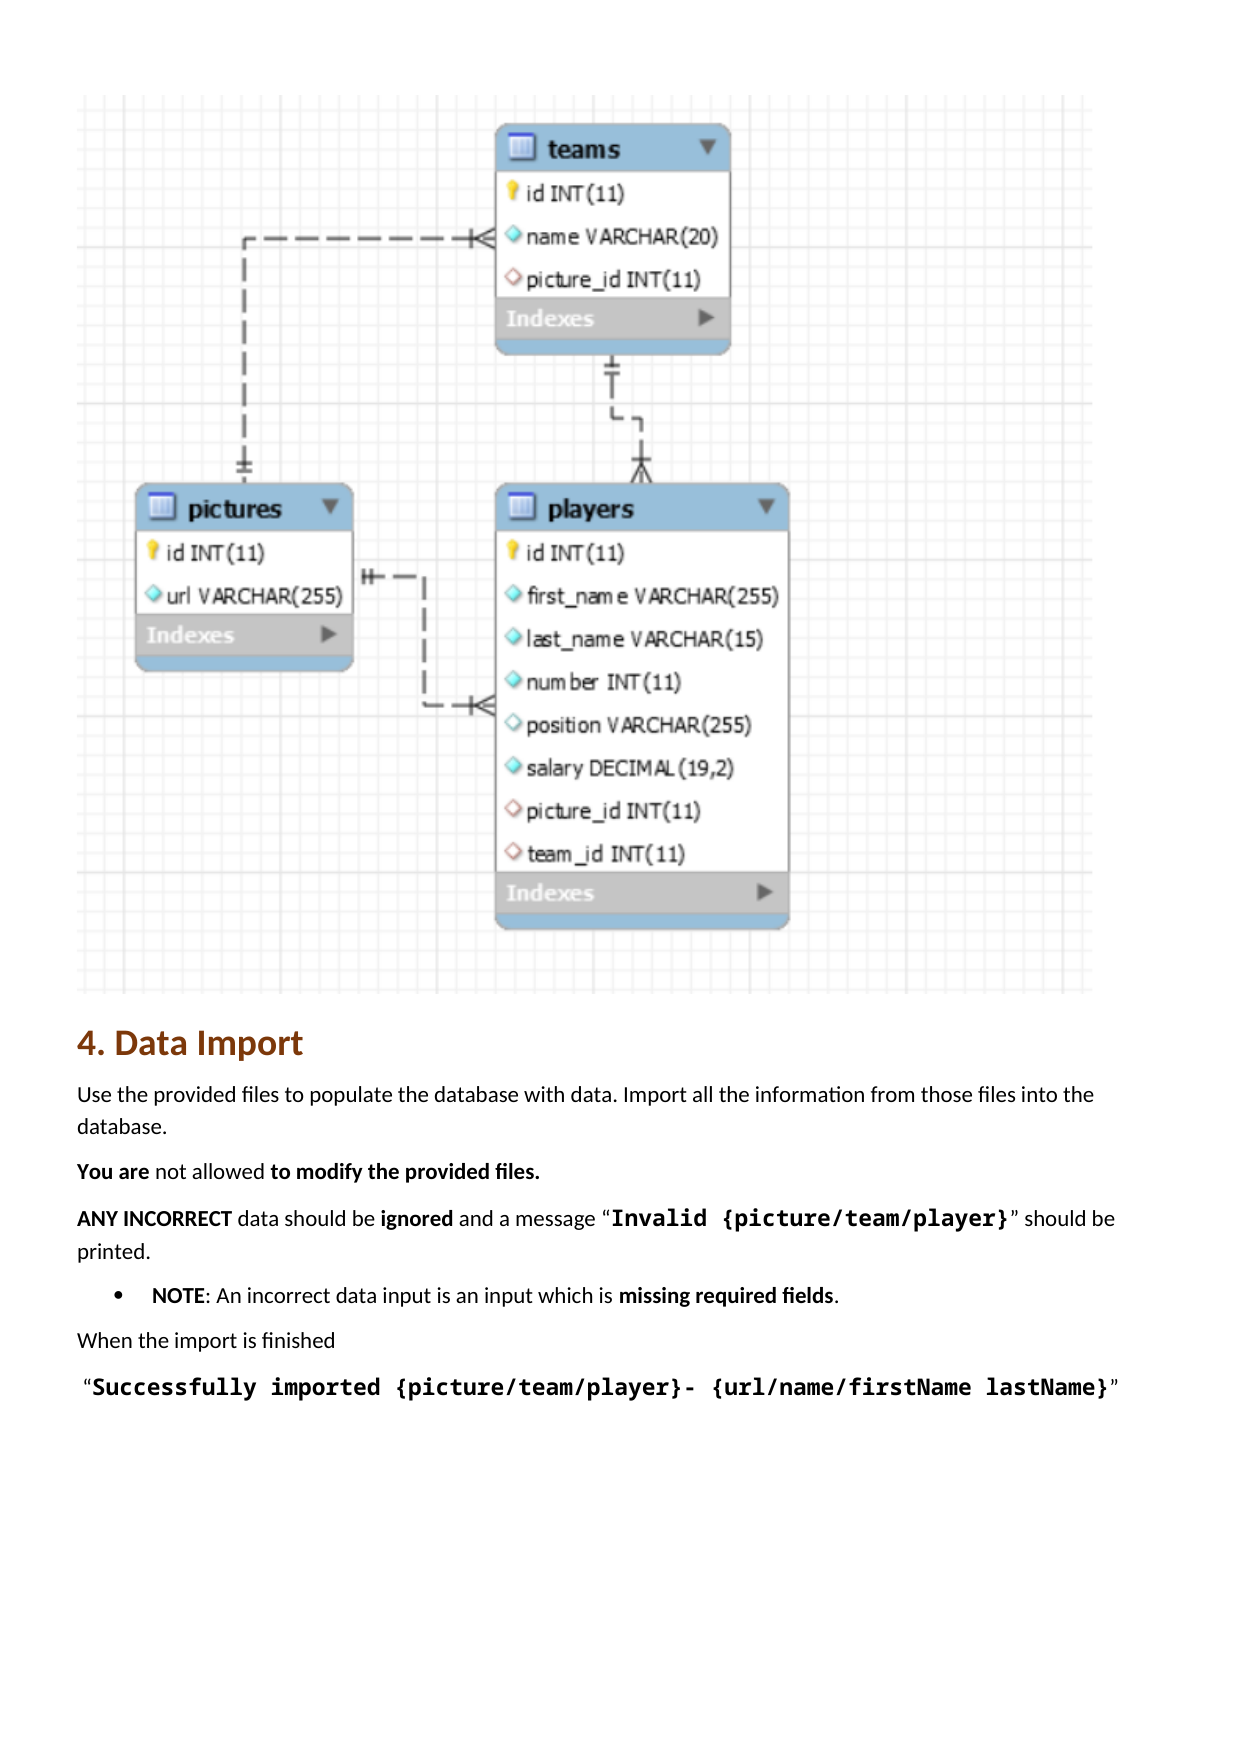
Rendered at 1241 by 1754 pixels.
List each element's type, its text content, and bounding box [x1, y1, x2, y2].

text “Successfully imported {picture/team/player}- {url/name/firstName lastName}” [77, 1371, 1163, 1402]
list NOTE: An incorrect data input is an input which is missing required fields. [114, 1282, 1163, 1309]
text Use the provided files to populate the database with data. Import all the information from those files into the database. [77, 1080, 1163, 1140]
text ANY INCORRECT data should be ignored and a message “Invalid {picture/team/player}” should be printed. [77, 1201, 1163, 1265]
text You are not allowed to modify the provided files. [77, 1157, 1163, 1185]
text When the import is finished [77, 1326, 1163, 1354]
picture [76, 95, 1093, 994]
subtitle Data Import [77, 1019, 1163, 1065]
